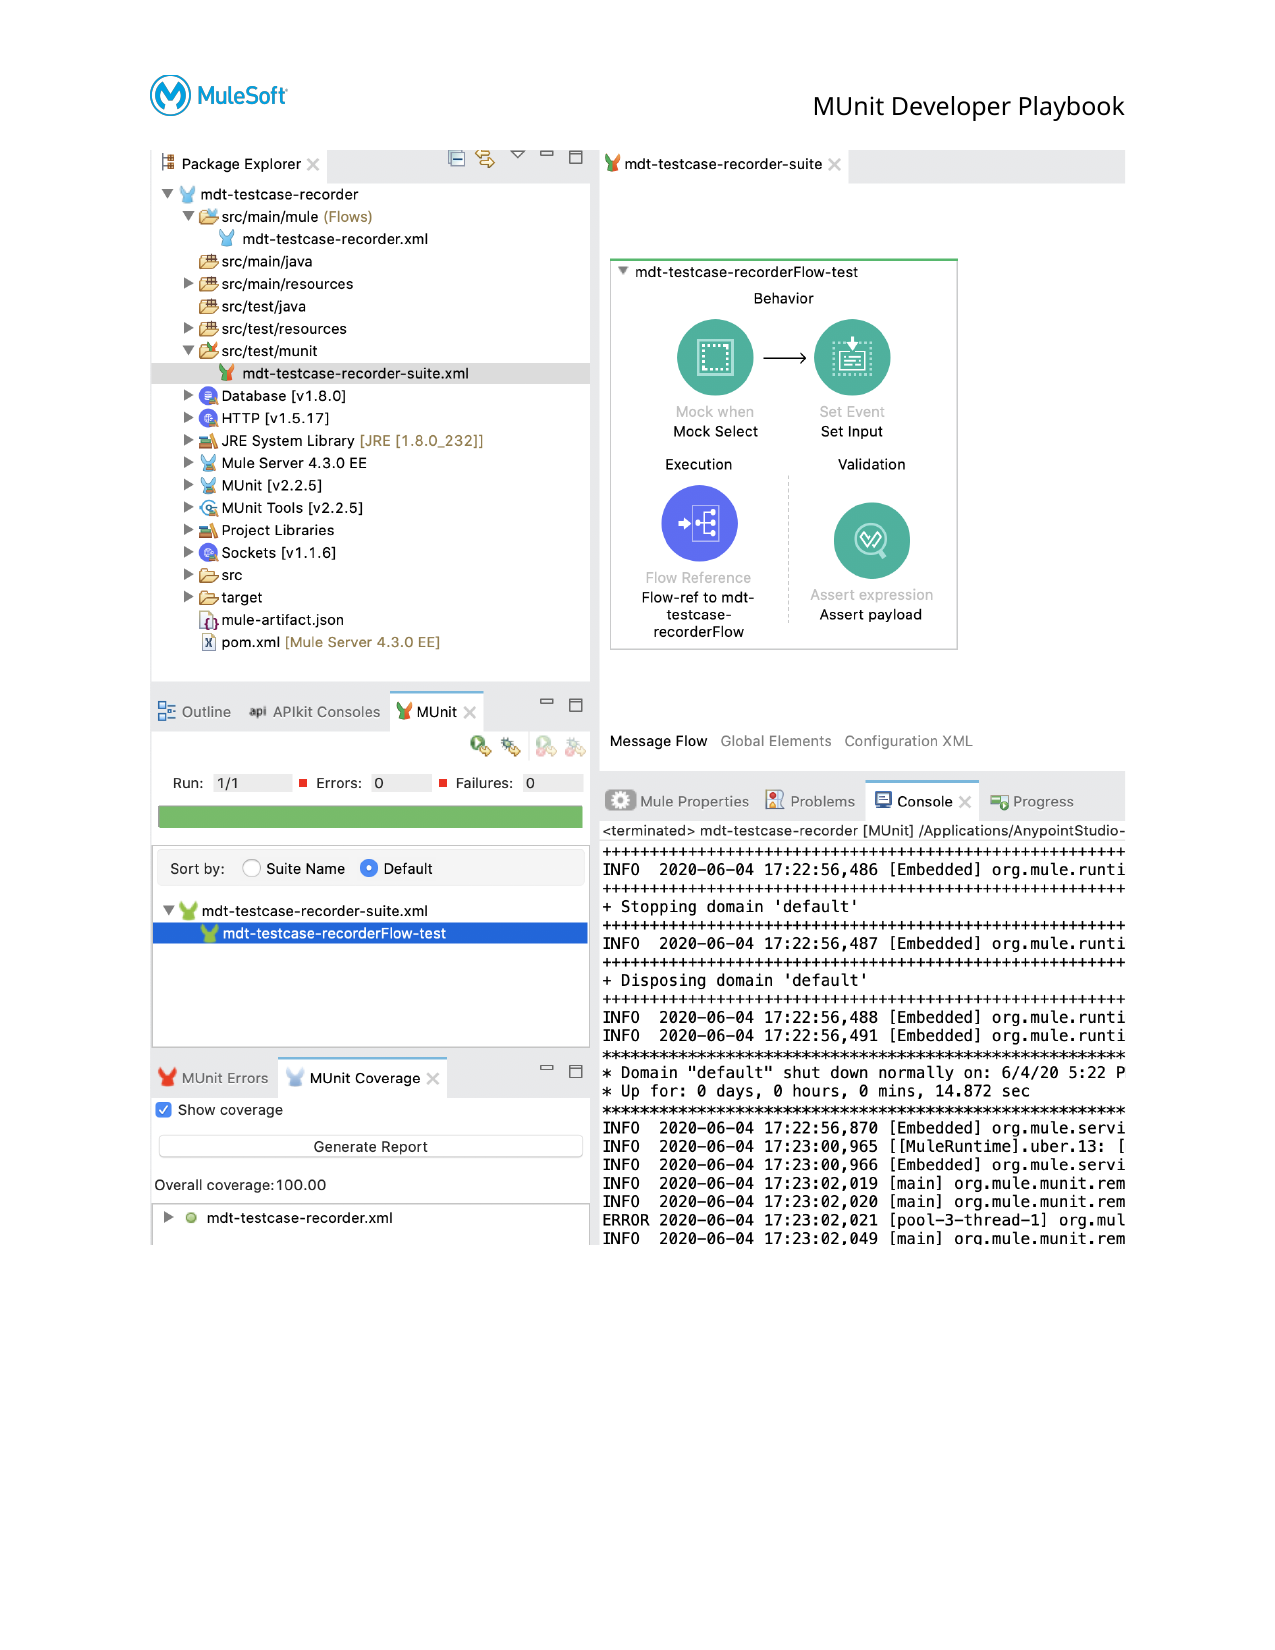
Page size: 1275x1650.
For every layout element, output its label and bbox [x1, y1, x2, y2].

picture [150, 103, 163, 116]
picture [150, 75, 161, 87]
picture [152, 77, 188, 114]
picture [150, 150, 1125, 1245]
picture [178, 75, 288, 116]
